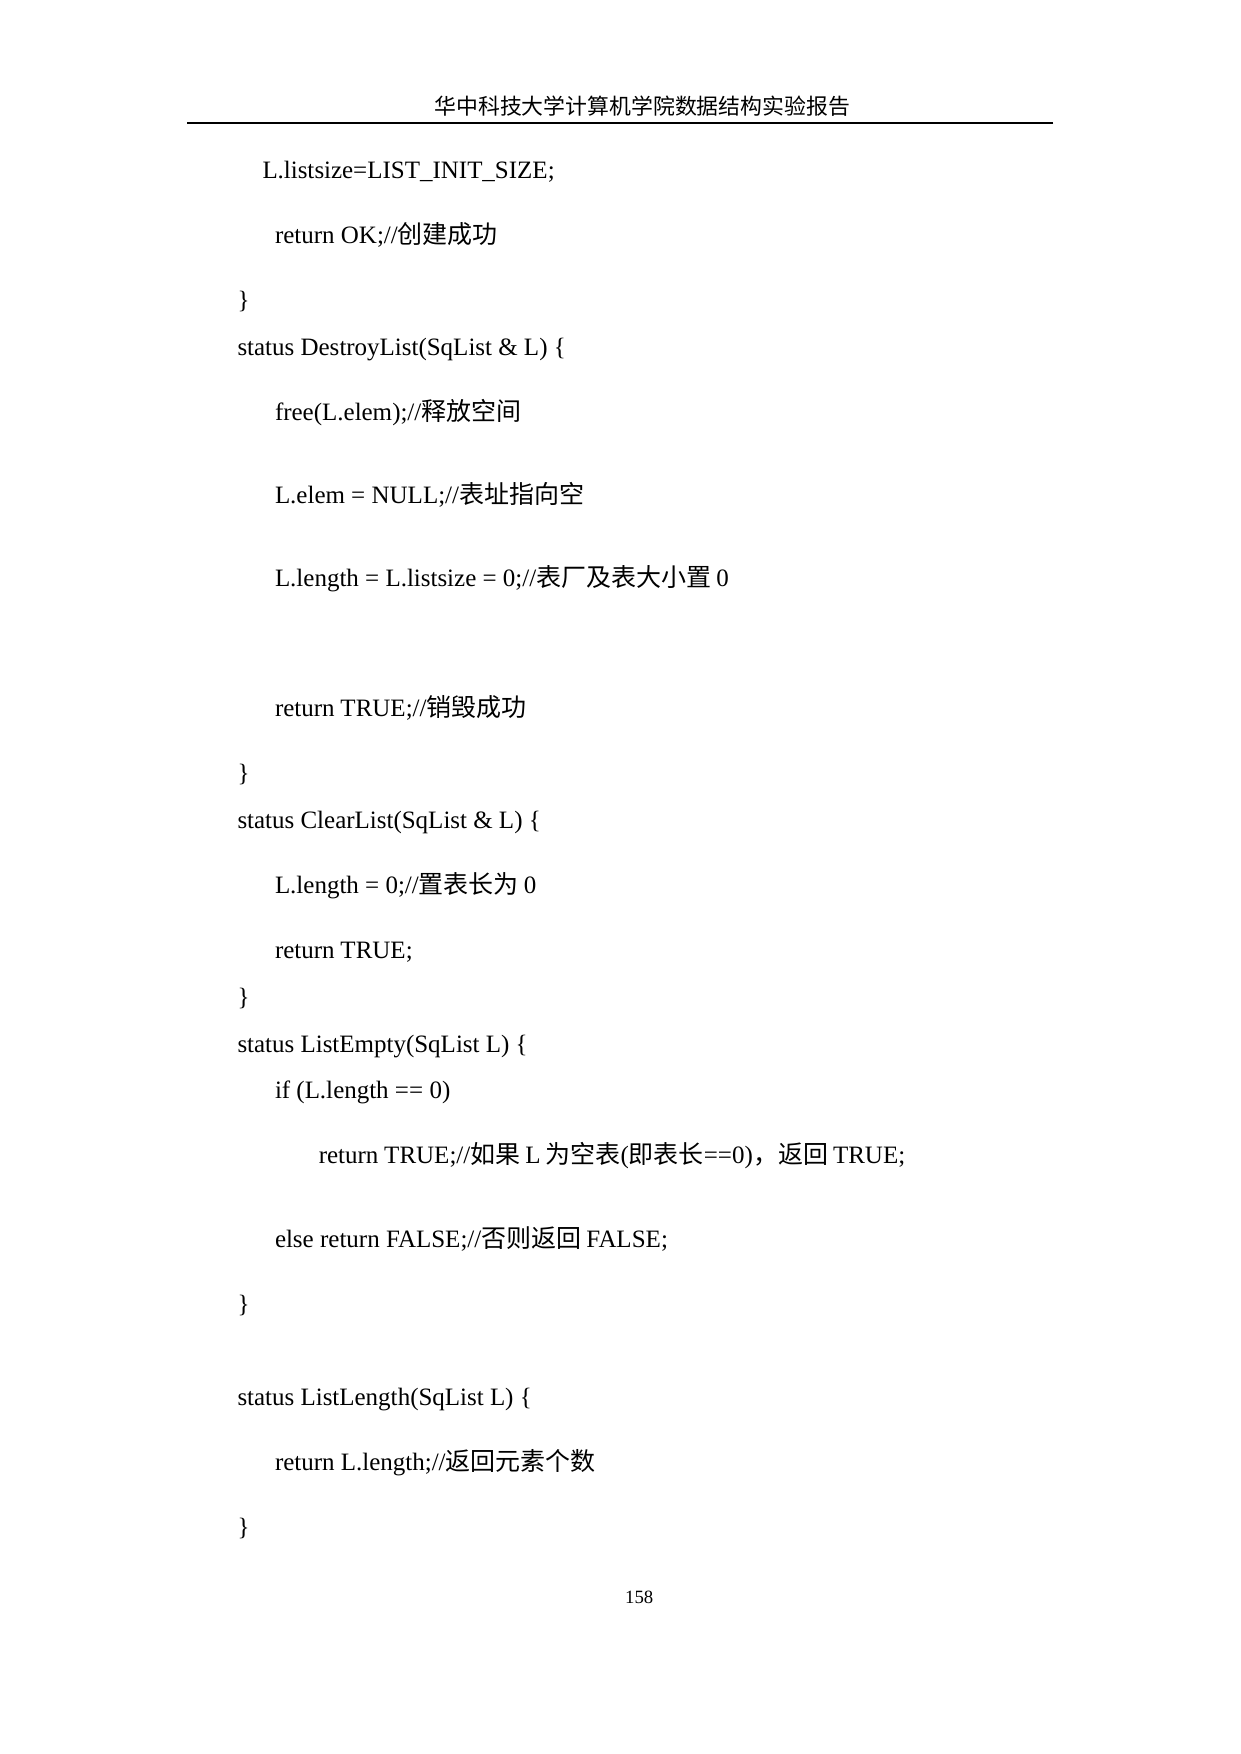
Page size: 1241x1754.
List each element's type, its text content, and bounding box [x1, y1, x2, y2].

text status ListLength(SqList L) { [187, 1381, 1053, 1413]
text return L.length;//返回元素个数 [187, 1427, 1053, 1492]
text if (L.length == 0) [187, 1074, 1053, 1106]
text return TRUE;//销毁成功 [187, 673, 1053, 738]
text else return FALSE;//否则返回FALSE; [187, 1204, 1053, 1269]
text return OK;//创建成功 [187, 200, 1053, 265]
text } [187, 1511, 1053, 1543]
text } [187, 980, 1053, 1012]
text } [187, 283, 1053, 316]
text L.length = L.listsize = 0;//表厂及表大小置0 [187, 543, 1053, 608]
text } [187, 1287, 1053, 1319]
text status DestroyList(SqList & L) { [187, 330, 1053, 362]
text L.length = 0;//置表长为0 [187, 850, 1053, 915]
text status ClearList(SqList & L) { [187, 803, 1053, 836]
text } [187, 756, 1053, 789]
text status ListEmpty(SqList L) { [187, 1027, 1053, 1059]
text return TRUE; [187, 933, 1053, 966]
text L.listsize=LIST_INIT_SIZE; [187, 153, 1053, 186]
text return TRUE;//如果L为空表(即表长==0)，返回TRUE; [187, 1121, 1053, 1186]
text L.elem = NULL;//表址指向空 [187, 460, 1053, 525]
text free(L.elem);//释放空间 [187, 377, 1053, 442]
